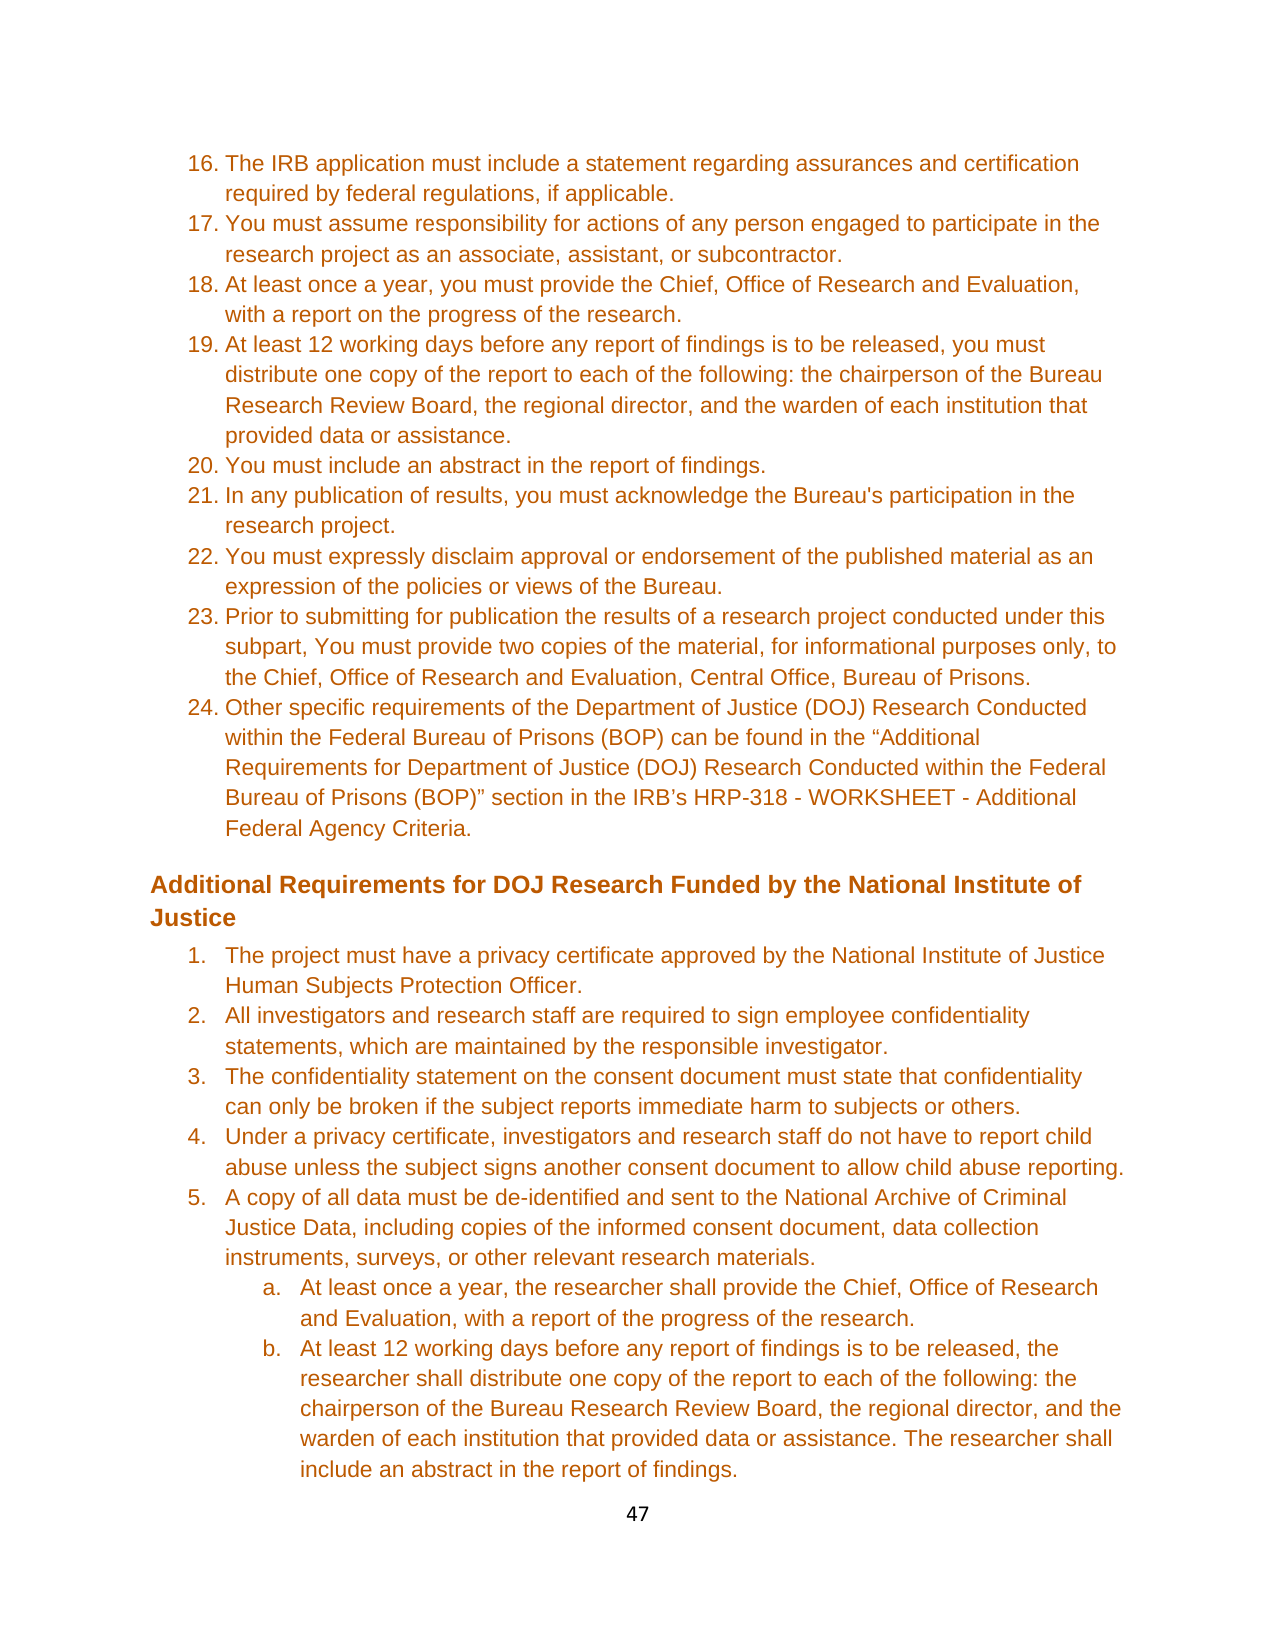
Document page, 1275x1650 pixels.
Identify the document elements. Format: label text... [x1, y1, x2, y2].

list The confidentiality statement on the consent document must state that confidentiality can only be broken if the subject reports immediate harm to subjects or others. [187, 1063, 1125, 1119]
list At least 12 working days before any report of findings is to be released, you must distribute one copy of the report to each of the following: the chairperson of the Bureau Research Review Board, the regional director, and the warden of each institution that provided data or assistance. [187, 331, 1125, 448]
list All investigators and research staff are required to sign employee confidentiality statements, which are maintained by the responsible investigator. [187, 1002, 1125, 1059]
list Other specific requirements of the Department of Justice (DOJ) Research Conducted within the Federal Bureau of Prisons (BOP) can be found in the “Additional Requirements for Department of Justice (DOJ) Research Conducted within the Federal Bureau of Prisons (BOP)” section in the IRB’s HRP-318 - WORKSHEET - Additional Federal Agency Criteria. [187, 694, 1125, 841]
list A copy of all data must be de-identified and sent to the National Archive of Criminal Justice Data, including copies of the informed consent document, data collection instruments, surveys, or other relevant research materials. [187, 1184, 1125, 1271]
list Under a privacy certificate, investigators and research staff do not have to report child abuse unless the subject signs another consent document to allow child abuse reporting. [187, 1123, 1125, 1180]
list You must include an abstract in the report of findings. [187, 452, 1125, 478]
list In any publication of results, you must acknowledge the Bureau's participation in the research project. [187, 482, 1125, 539]
subtitle Additional Requirements for DOJ Research Funded by the National Institute of Justice [150, 870, 1125, 932]
list You must assume responsibility for actions of any person engaged to participate in the research project as an associate, assistant, or subcontractor. [187, 210, 1125, 267]
list The IRB application must include a statement regarding assurances and certification required by federal regulations, if applicable. [187, 150, 1125, 207]
list At least 12 working days before any report of findings is to be released, the researcher shall distribute one copy of the report to each of the following: the chairperson of the Bureau Research Review Board, the regional director, and the warden of each institution that provided data or assistance. The researcher shall include an abstract in the report of findings. [262, 1335, 1125, 1482]
list You must expressly disclaim approval or endorsement of the published material as an expression of the policies or views of the Bureau. [187, 543, 1125, 599]
list At least once a year, you must provide the Chief, Office of Research and Evaluation, with a report on the progress of the research. [187, 271, 1125, 327]
list Prior to submitting for publication the results of a research project conducted under this subpart, You must provide two copies of the material, for informational purposes only, to the Chief, Office of Research and Evaluation, Central Office, Bureau of Prisons. [187, 603, 1125, 690]
list The project must have a privacy certificate approved by the National Institute of Justice Human Subjects Protection Officer. [187, 942, 1125, 999]
list At least once a year, the researcher shall provide the Chief, Office of Research and Evaluation, with a report of the progress of the research. [262, 1274, 1125, 1331]
